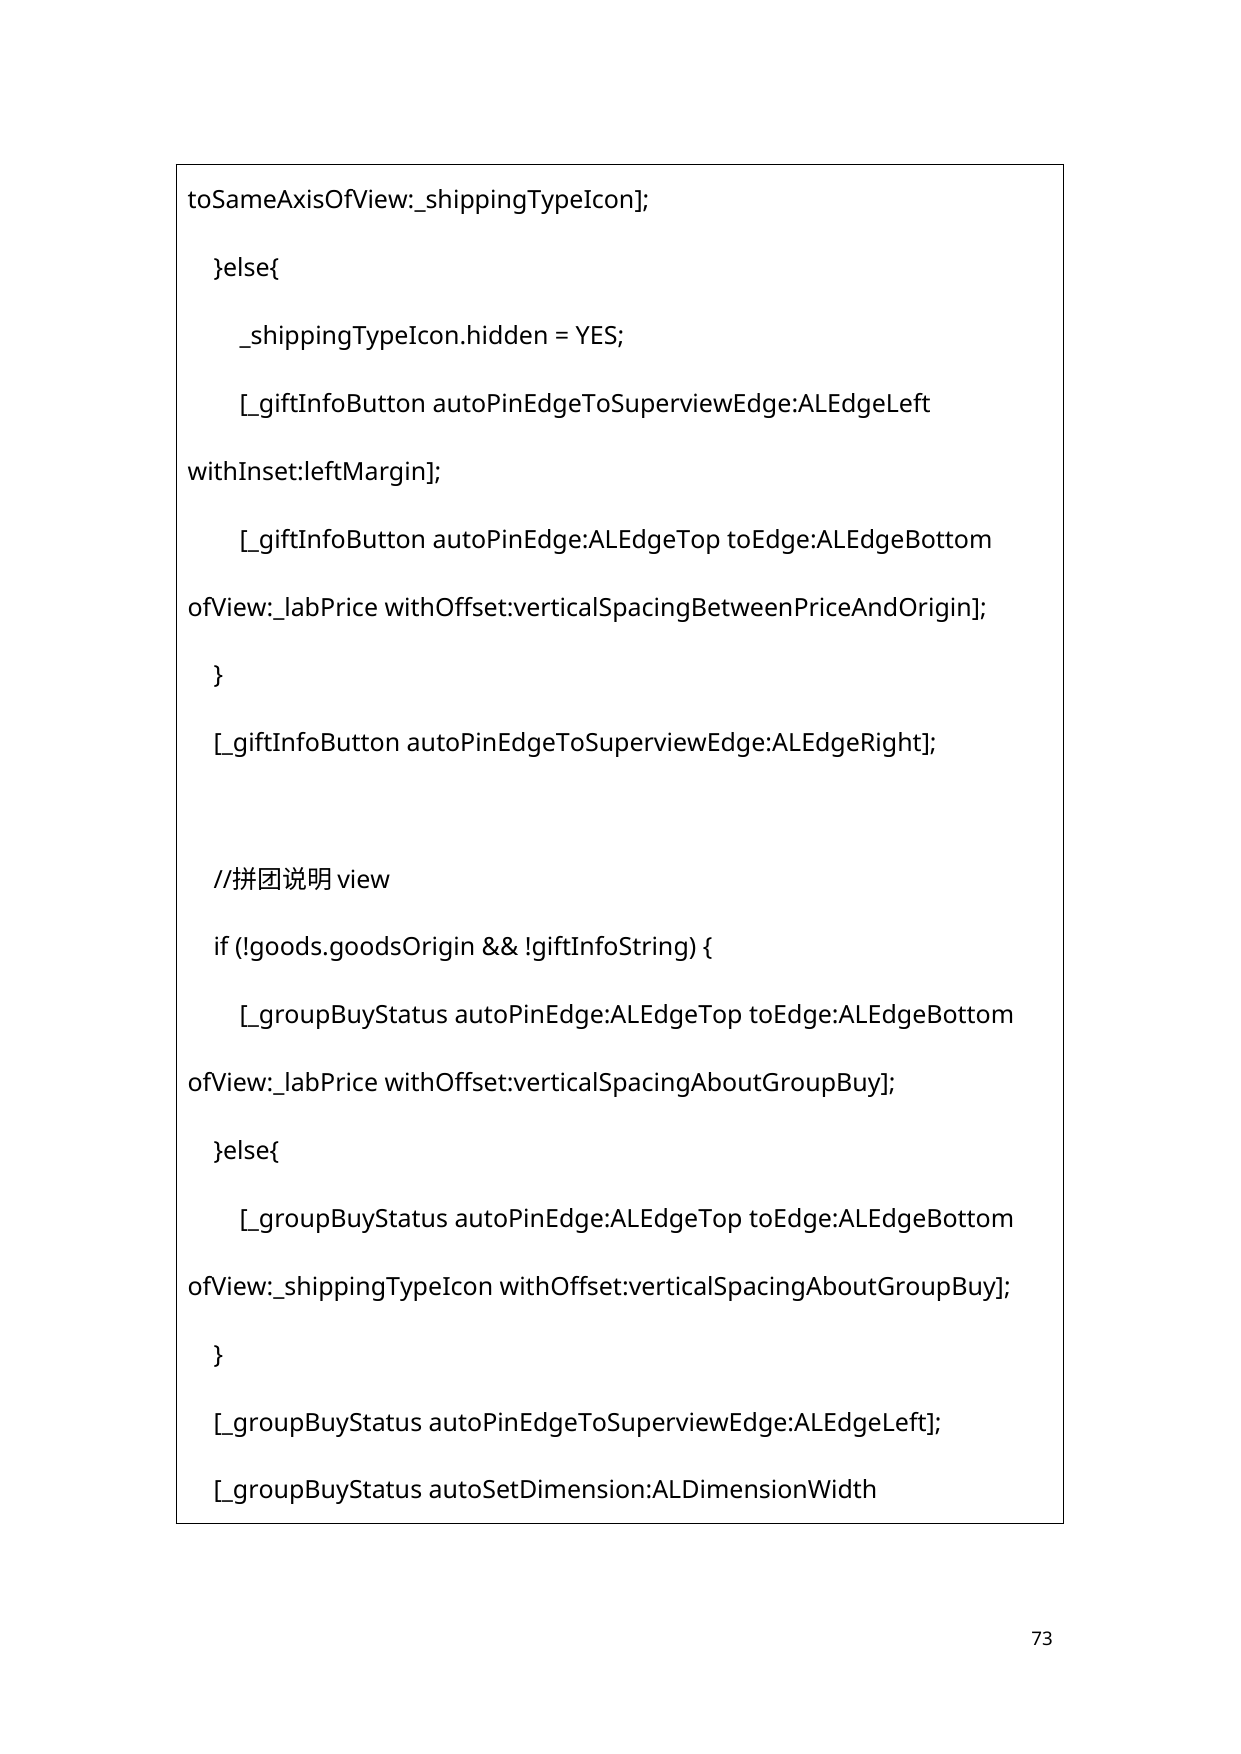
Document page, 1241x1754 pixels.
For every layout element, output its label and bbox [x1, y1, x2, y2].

table_cell [177, 165, 1063, 1523]
